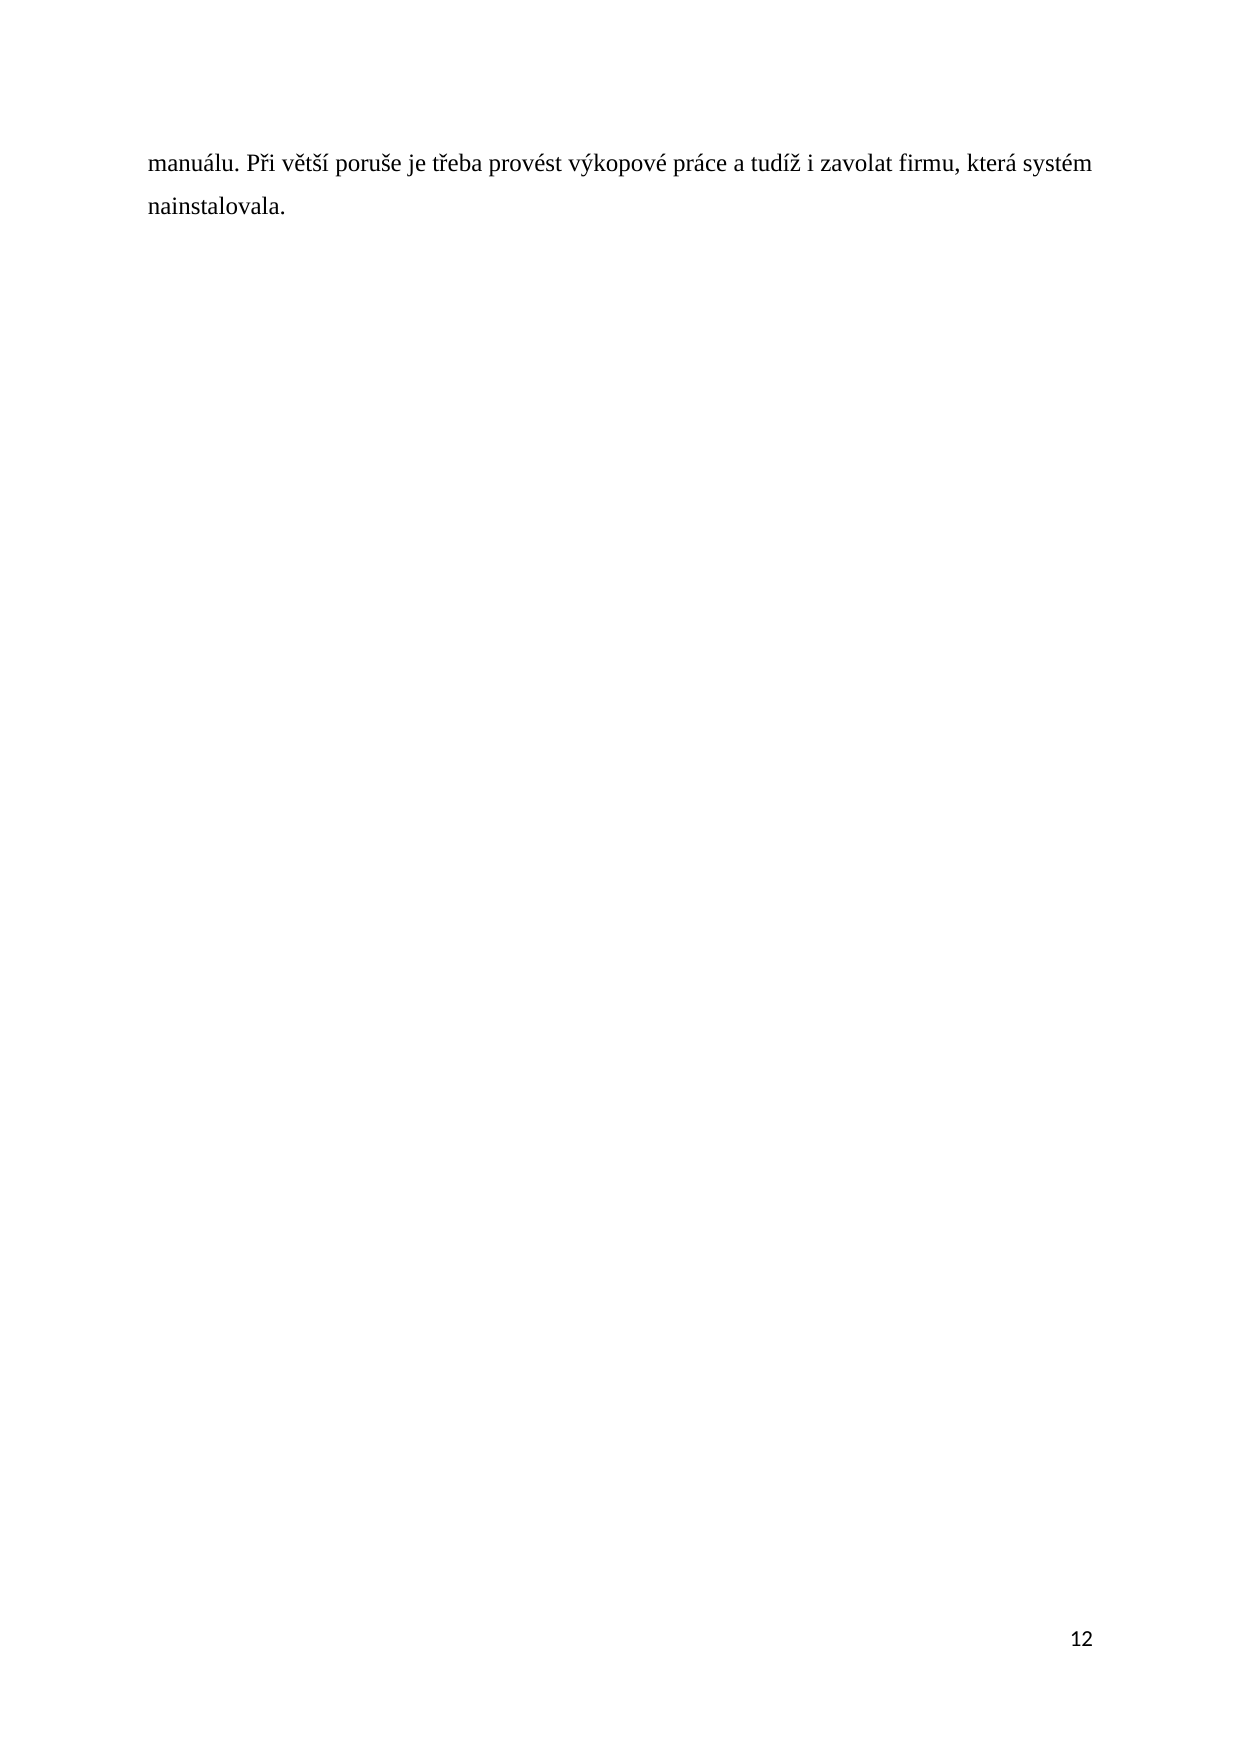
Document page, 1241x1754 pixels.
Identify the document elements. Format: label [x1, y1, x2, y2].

text [148, 148, 1093, 219]
